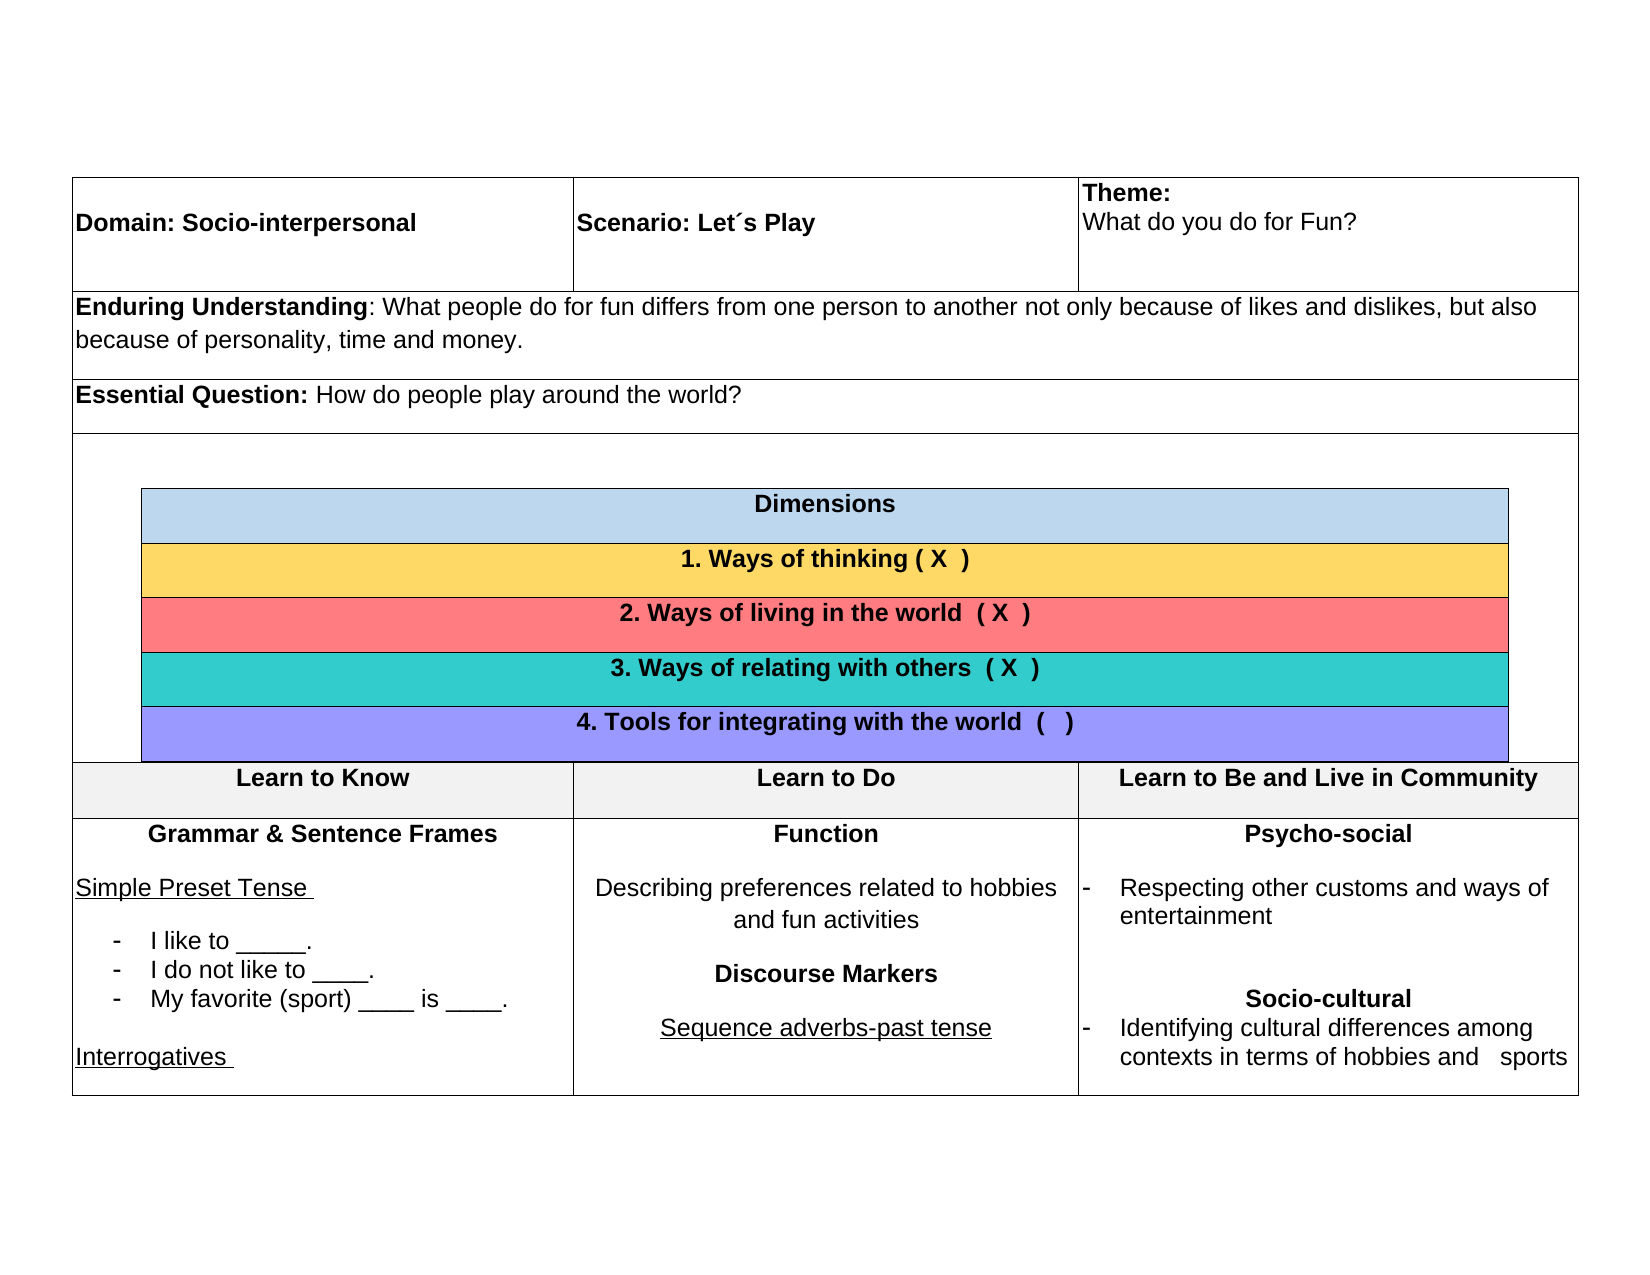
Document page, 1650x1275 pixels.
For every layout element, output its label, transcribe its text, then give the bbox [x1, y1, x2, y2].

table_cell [1079, 819, 1578, 1095]
table_cell Scenario: Let´s Play [574, 178, 1078, 291]
table_cell Essential Question: How do people play around the world? [73, 380, 1578, 433]
table_cell [73, 434, 1578, 762]
table_cell Enduring Understanding: What people do for fun differs from one person to another not only because of likes and dislikes, but also because of personality, time and money. [73, 292, 1578, 379]
table_cell Learn to Be and Live in Community [1079, 763, 1578, 818]
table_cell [574, 819, 1078, 1095]
table_cell Learn to Know [73, 763, 573, 818]
table_cell Theme: What do you do for Fun? [1079, 178, 1578, 291]
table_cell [73, 819, 573, 1095]
table_cell Domain: Socio-interpersonal [73, 178, 573, 291]
table_cell Learn to Do [574, 763, 1078, 818]
